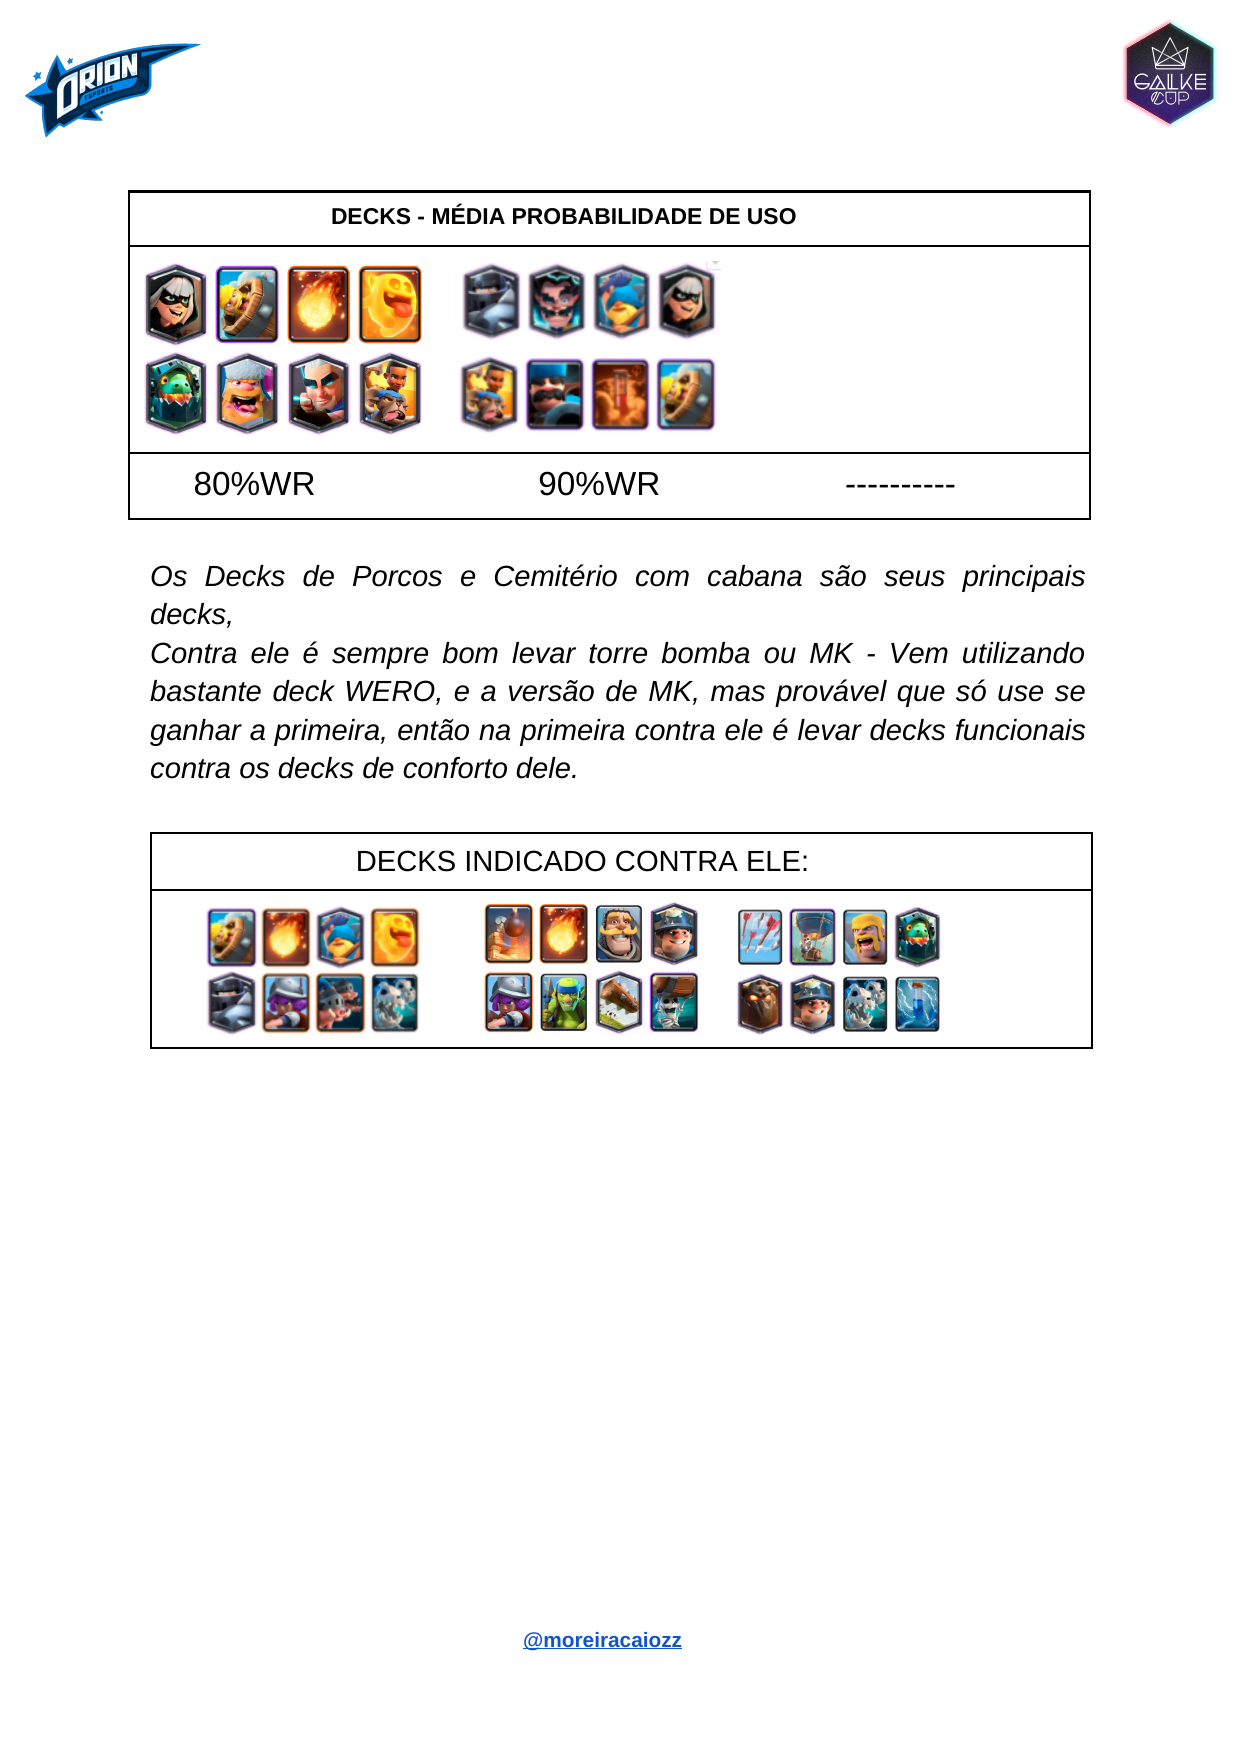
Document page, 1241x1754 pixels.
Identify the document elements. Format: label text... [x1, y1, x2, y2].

picture [480, 901, 704, 1037]
table_cell DECKS - MÉDIA PROBABILIDADE DE USO [130, 193, 1089, 244]
picture [1114, 18, 1226, 131]
text Os Decks de Porcos e Cemitério com cabana são seus principais decks, [150, 559, 1090, 631]
table_header DECKS INDICADO CONTRA ELE: [152, 834, 1091, 888]
picture [452, 261, 722, 437]
picture [735, 907, 942, 1037]
picture [199, 903, 424, 1037]
picture [14, 0, 214, 166]
picture [139, 257, 428, 437]
table_cell 80%WR 90%WR ---------- [130, 454, 1089, 518]
table_cell [152, 891, 1091, 1047]
table_cell [130, 247, 1089, 452]
text Contra ele é sempre bom levar torre bomba ou MK - Vem utilizando bastante deck WERO, e a versão de MK, mas provável que só use se ganhar a primeira, então na primeira contra ele é levar decks funcionais contra os decks de conforto dele. [150, 636, 1090, 785]
